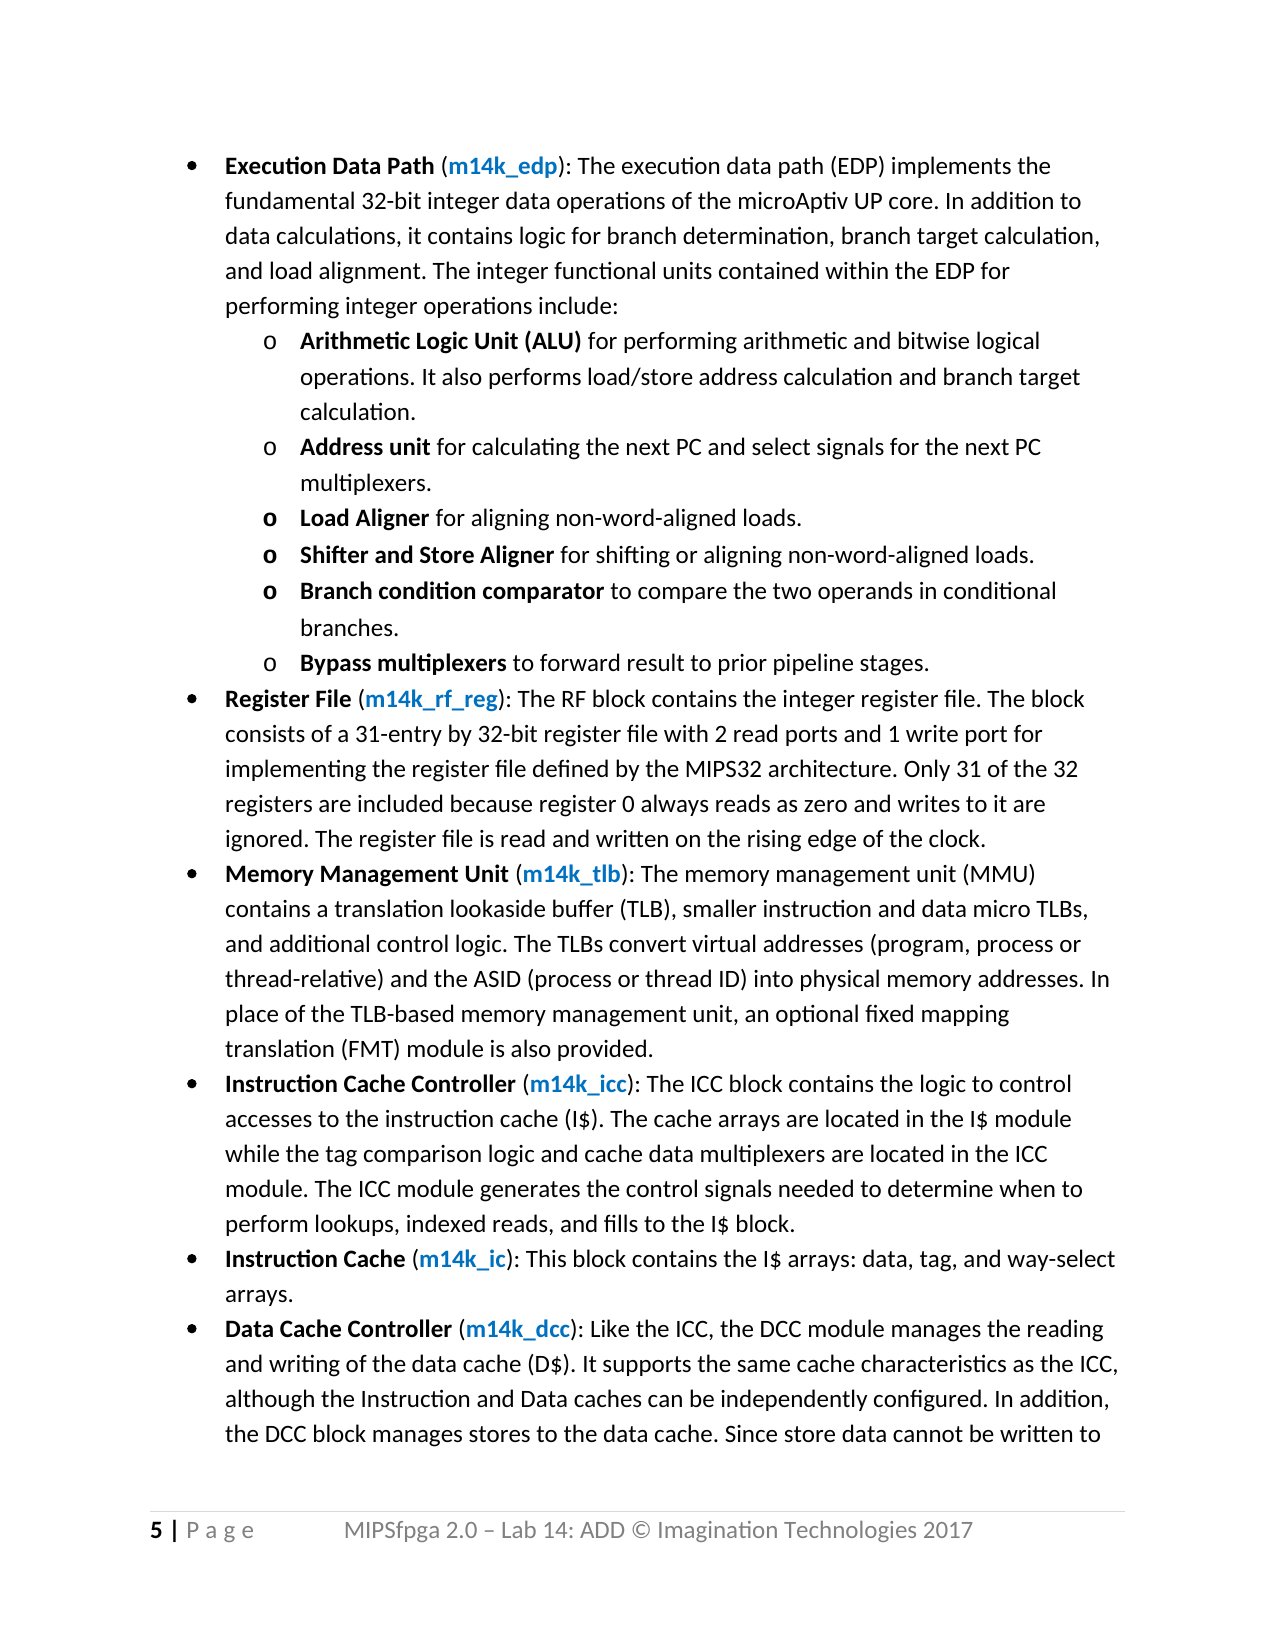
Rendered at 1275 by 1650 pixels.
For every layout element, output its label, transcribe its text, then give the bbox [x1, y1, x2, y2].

list Address unit for calculating the next PC and select signals for the next PC multiplexers. [262, 431, 1125, 498]
list Bypass multiplexers to forward result to prior pipeline stages. [262, 647, 1125, 678]
list Register File (m14k_rf_reg): The RF block contains the integer register file. The block consists of a 31-entry by 32-bit register file with 2 read ports and 1 write port for implementing the register file defined by the MIPS32 architecture. Only 31 of the 32 registers are included because register 0 always reads as zero and writes to it are ignored. The register file is read and written on the rising edge of the clock. [187, 683, 1125, 854]
list Execution Data Path (m14k_edp): The execution data path (EDP) implements the fundamental 32-bit integer data operations of the microAptiv UP core. In addition to data calculations, it contains logic for branch determination, branch target calculation, and load alignment. The integer functional units contained within the EDP for performing integer operations include: [187, 150, 1125, 321]
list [187, 1313, 1125, 1449]
list Load Aligner for aligning non-word-aligned loads. [262, 502, 1125, 534]
list Branch condition comparator to compare the two operands in conditional branches. [262, 575, 1125, 642]
list Instruction Cache (m14k_ic): This block contains the I$ arrays: data, tag, and way-select arrays. [187, 1243, 1125, 1309]
list Instruction Cache Controller (m14k_icc): The ICC block contains the logic to control accesses to the instruction cache (I$). The cache arrays are located in the I$ module while the tag comparison logic and cache data multiplexers are located in the ICC module. The ICC module generates the control signals needed to determine when to perform lookups, indexed reads, and fills to the I$ block. [187, 1068, 1125, 1239]
list Arithmetic Logic Unit (ALU) for performing arithmetic and bitwise logical operations. It also performs load/store address calculation and branch target calculation. [262, 325, 1125, 427]
list Memory Management Unit (m14k_tlb): The memory management unit (MMU) contains a translation lookaside buffer (TLB), smaller instruction and data micro TLBs, and additional control logic. The TLBs convert virtual addresses (program, process or thread-relative) and the ASID (process or thread ID) into physical memory addresses. In place of the TLB-based memory management unit, an optional fixed mapping translation (FMT) module is also provided. [187, 858, 1125, 1064]
list Shifter and Store Aligner for shifting or aligning non-word-aligned loads. [262, 539, 1125, 571]
